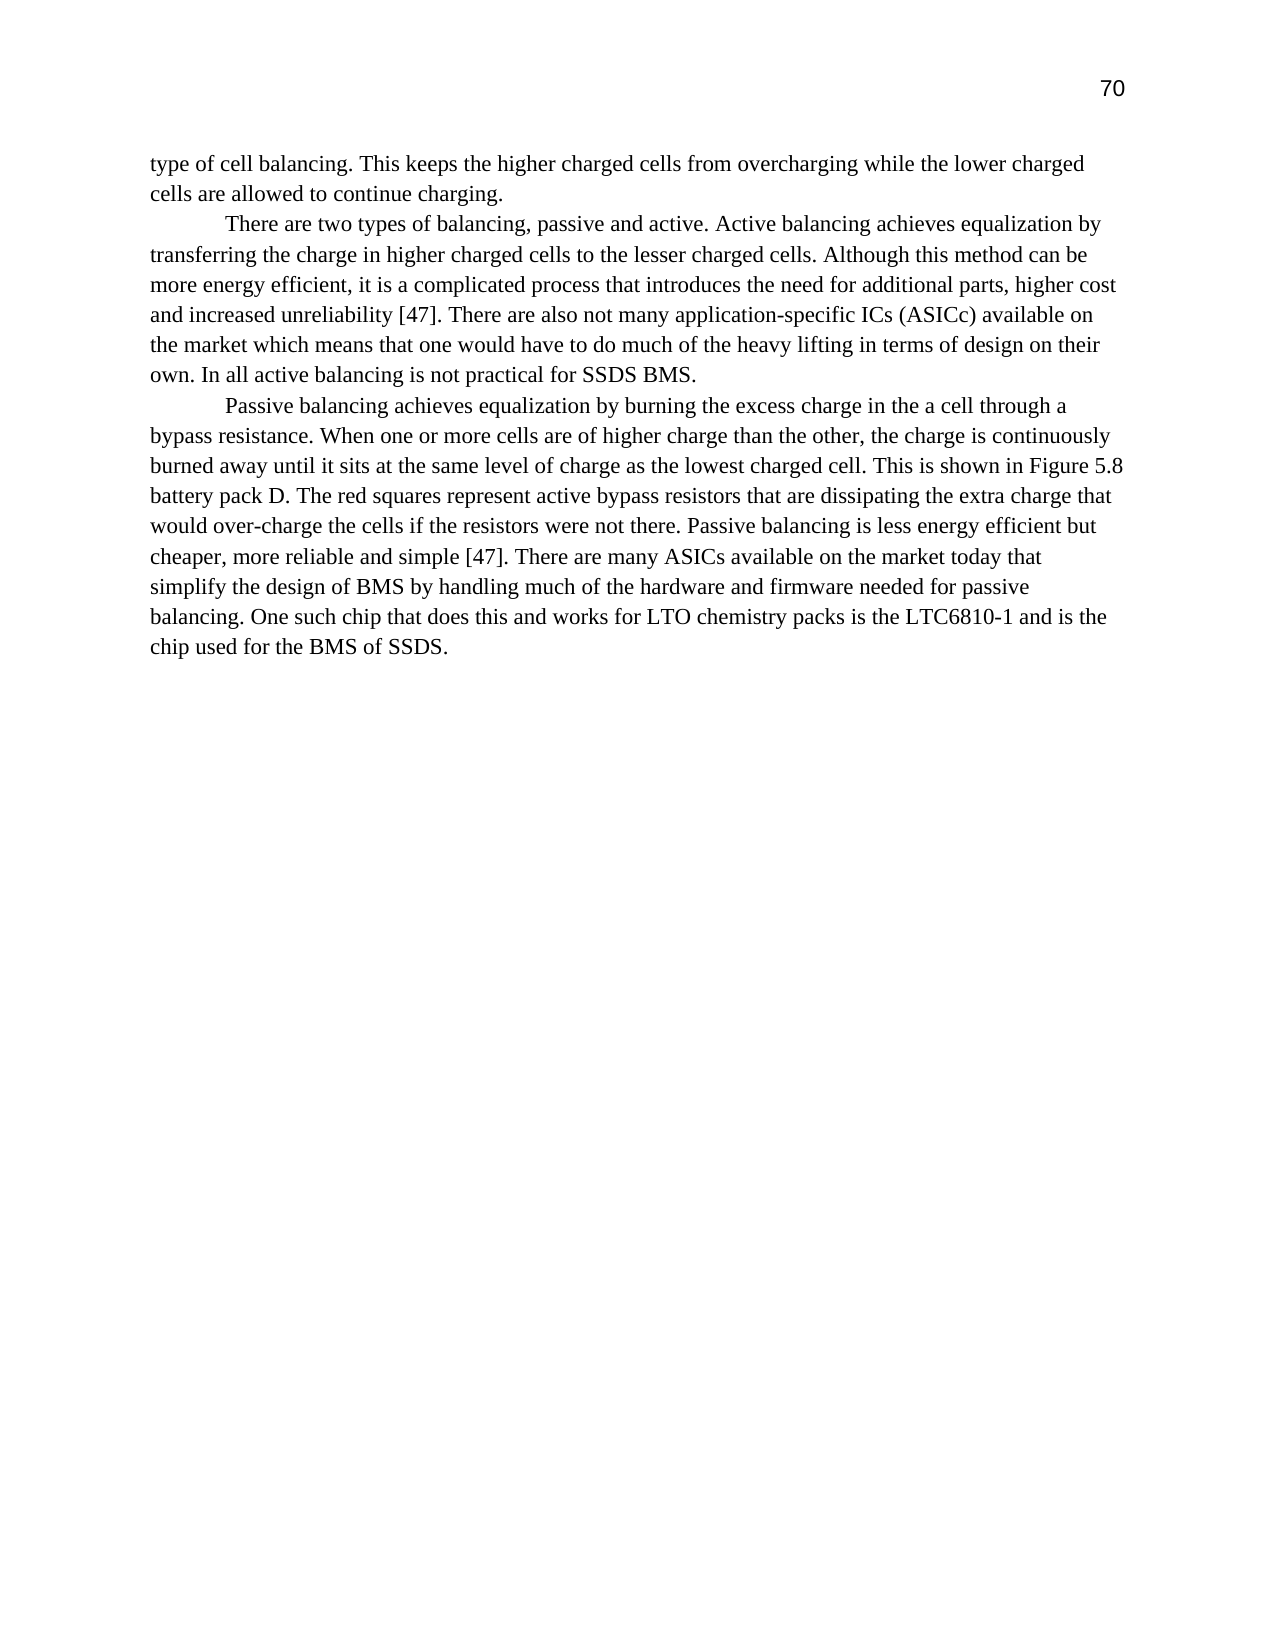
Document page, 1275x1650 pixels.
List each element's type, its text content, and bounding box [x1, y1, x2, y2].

text There are two types of balancing, passive and active. Active balancing achieves equalization by transferring the charge in higher charged cells to the lesser charged cells. Although this method can be more energy efficient, it is a complicated process that introduces the need for additional parts, higher cost and increased unreliability [47]. There are also not many application-specific ICs (ASICc) available on the market which means that one would have to do much of the heavy lifting in terms of design on their own. In all active balancing is not practical for SSDS BMS. [150, 210, 1125, 388]
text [150, 150, 1125, 207]
text Passive balancing achieves equalization by burning the excess charge in the a cell through a bypass resistance. When one or more cells are of higher charge than the other, the charge is continuously burned away until it sits at the same level of charge as the lowest charged cell. This is shown in Figure 5.8 battery pack D. The red squares represent active bypass resistors that are dissipating the extra charge that would over-charge the cells if the resistors were not there. Passive balancing is less energy efficient but cheaper, more reliable and simple [47]. There are many ASICs available on the market today that simplify the design of BMS by handling much of the hardware and firmware needed for passive balancing. One such chip that does this and works for LTO chemistry packs is the LTC6810-1 and is the chip used for the BMS of SSDS. [150, 392, 1125, 660]
